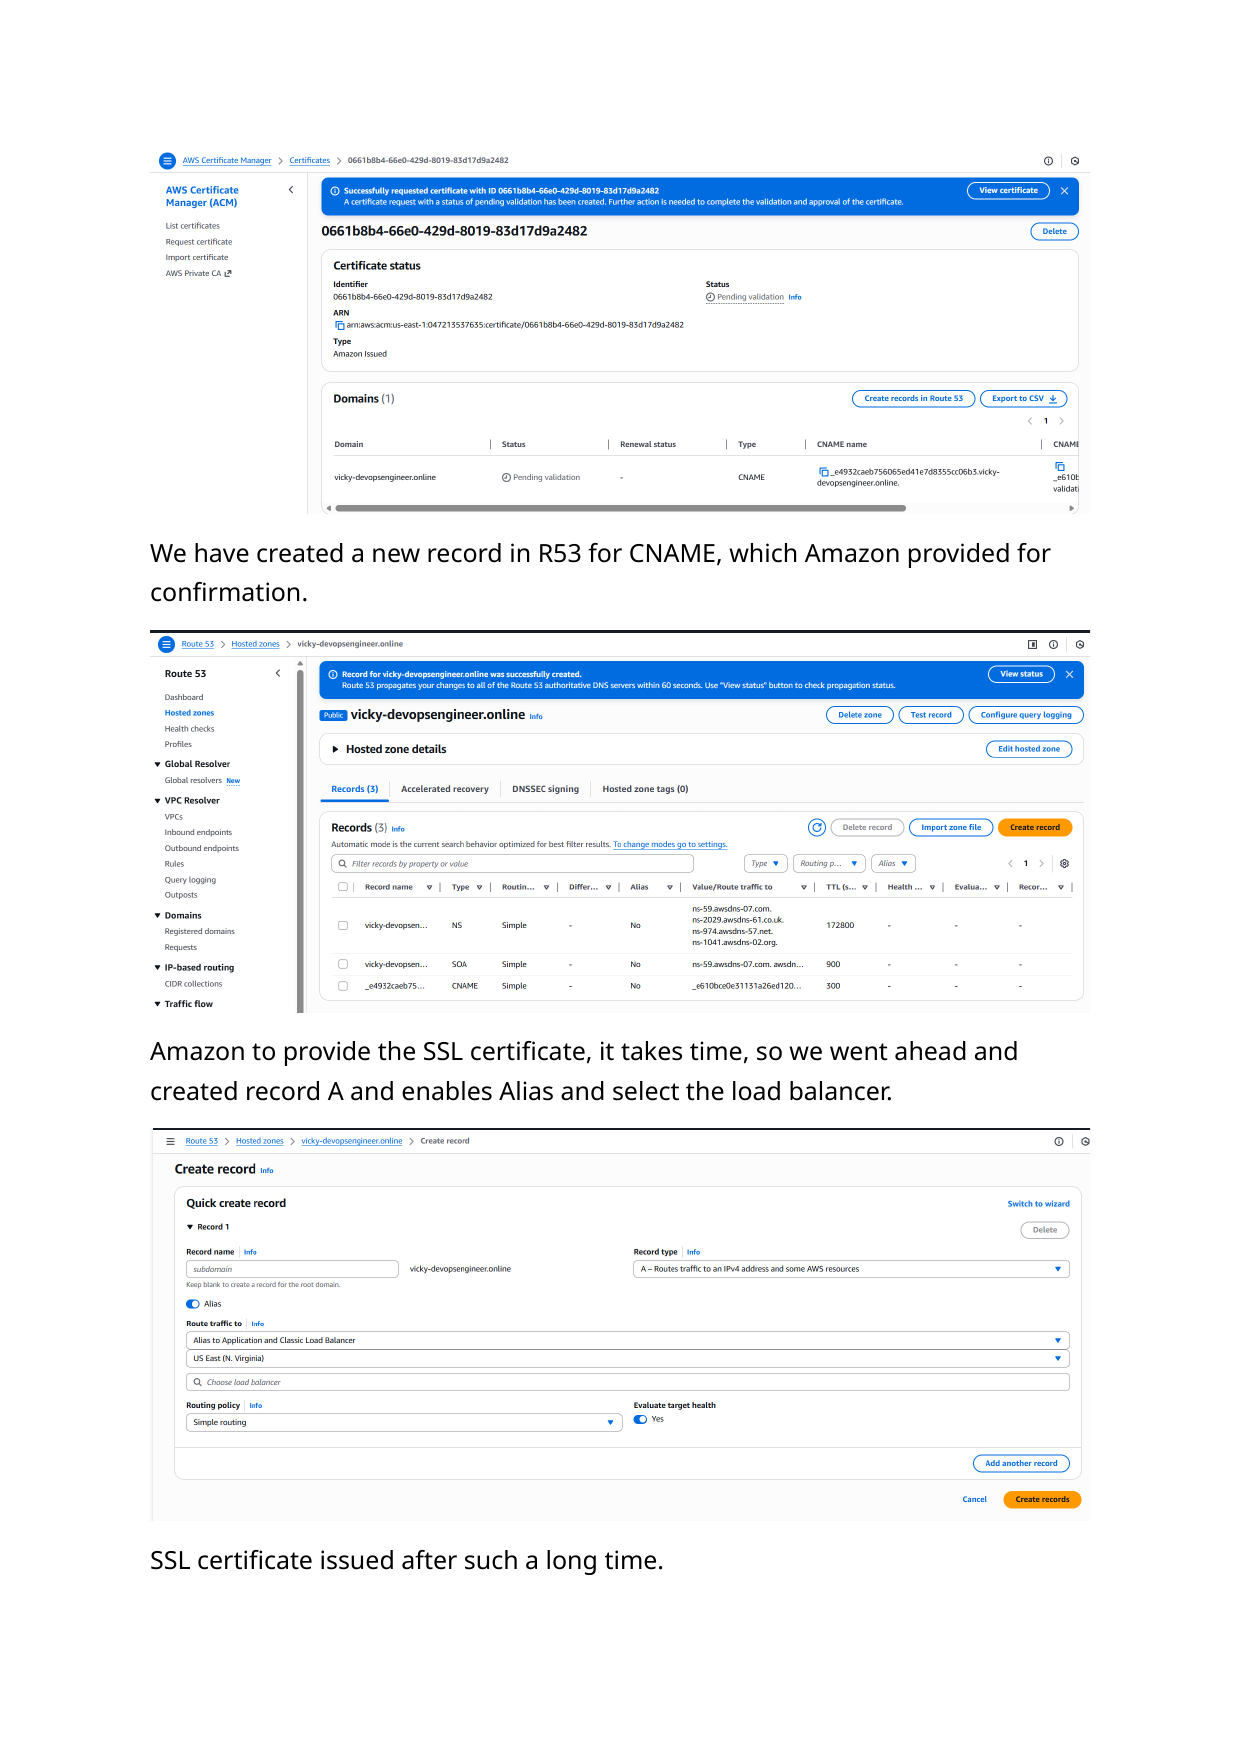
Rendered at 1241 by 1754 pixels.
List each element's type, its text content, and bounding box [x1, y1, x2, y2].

picture [150, 1128, 1091, 1521]
text We have created a new record in R53 for CNAME, which Amazon provided for confirmation. [150, 535, 1090, 609]
text Amazon to provide the SSL certificate, it takes time, so we went ahead and created record A and enables Alias and select the load balancer. [150, 1034, 1090, 1107]
picture [150, 630, 1091, 1013]
text SSL certificate issued after such a long time. [150, 1542, 1090, 1577]
picture [150, 150, 1091, 514]
